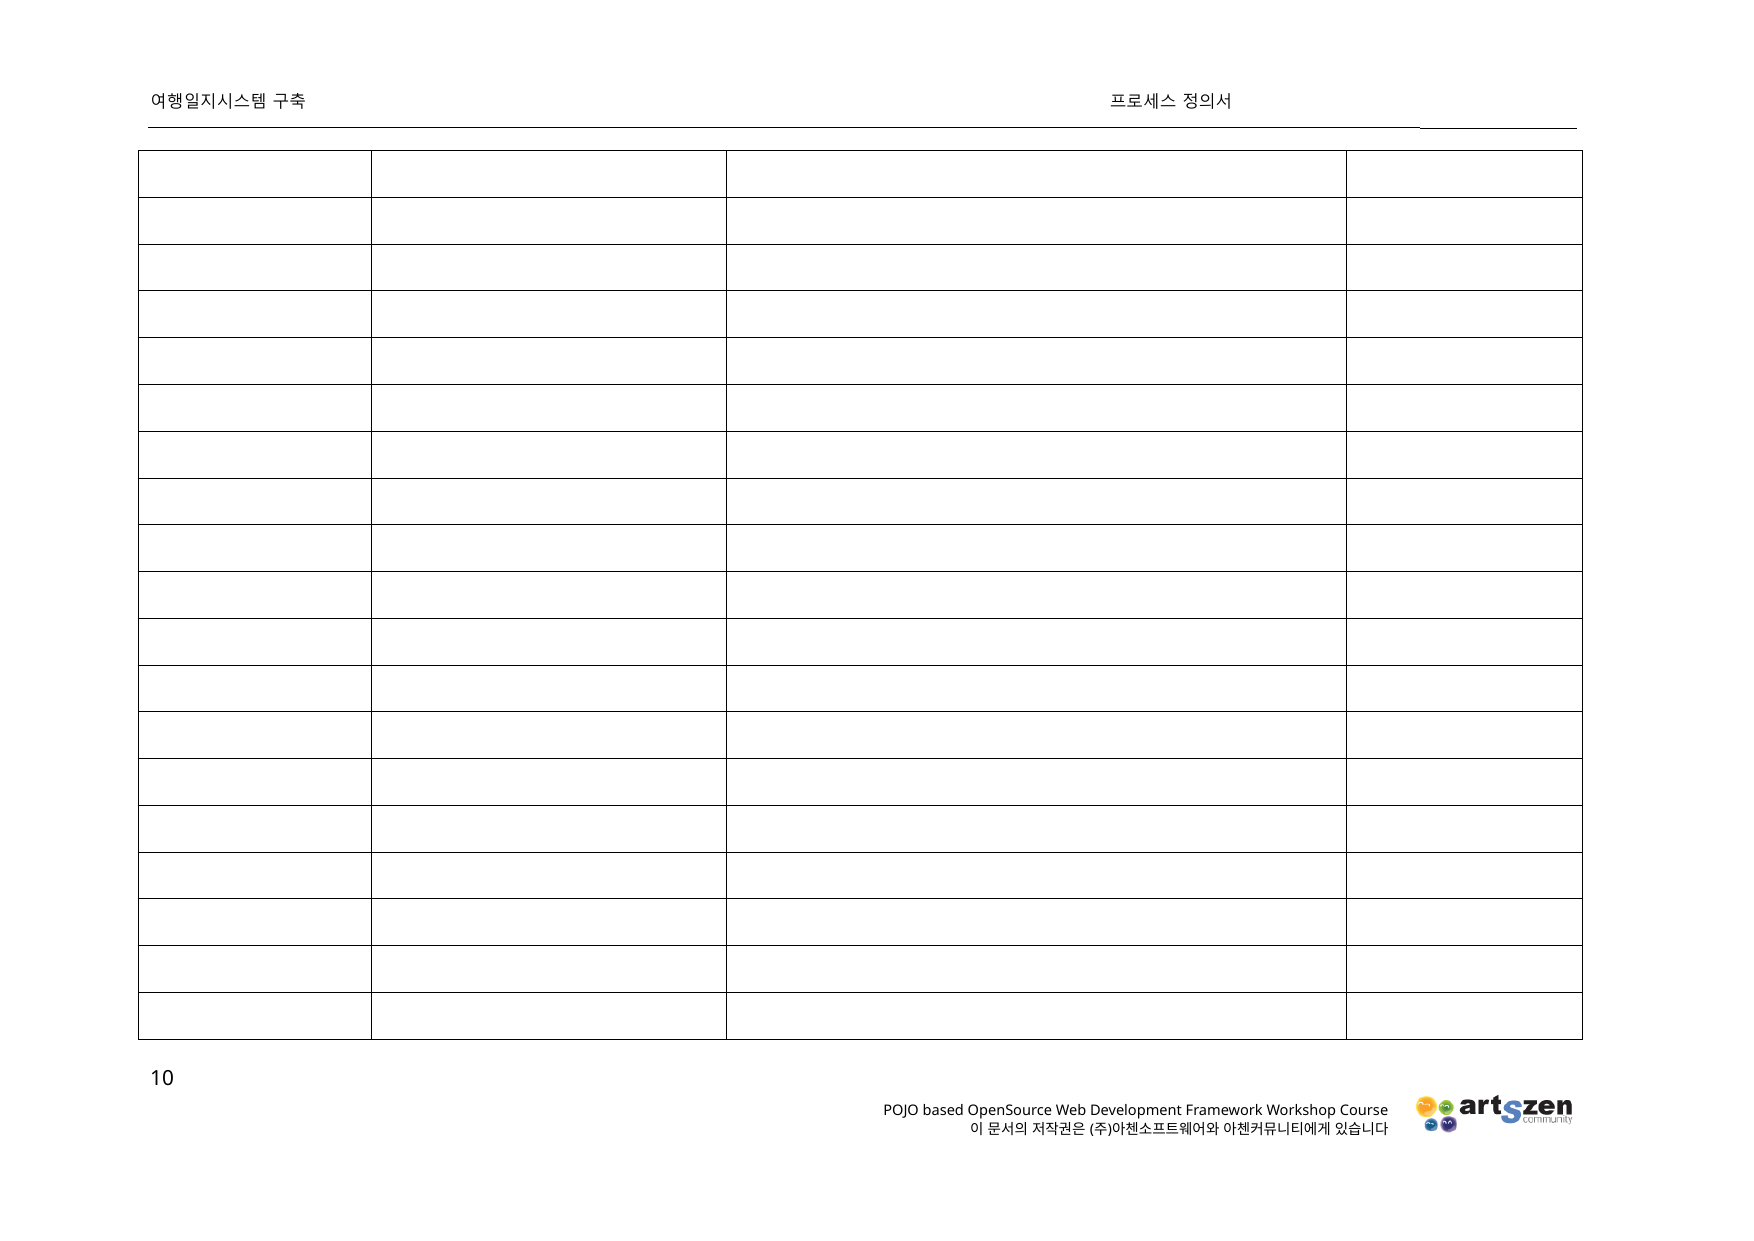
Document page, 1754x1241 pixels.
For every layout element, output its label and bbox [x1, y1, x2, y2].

table_cell [727, 479, 1346, 524]
table_cell [727, 759, 1346, 805]
table_cell [727, 806, 1346, 852]
table_cell [1347, 993, 1582, 1039]
table_cell [372, 151, 726, 197]
table_cell [727, 245, 1346, 290]
table_cell [1347, 338, 1582, 384]
table_cell [1347, 525, 1582, 571]
table_cell [372, 993, 726, 1039]
table_cell [727, 946, 1346, 992]
table_cell [372, 712, 726, 758]
table_cell [139, 479, 371, 524]
table_cell [139, 291, 371, 337]
table_cell [372, 198, 726, 243]
table_cell [727, 525, 1346, 571]
table_cell [139, 853, 371, 898]
table_cell [372, 666, 726, 711]
table_cell [139, 759, 371, 805]
table_cell [1347, 899, 1582, 945]
table_cell [727, 385, 1346, 431]
table_cell [1347, 198, 1582, 243]
table_cell [372, 572, 726, 618]
table_cell [727, 572, 1346, 618]
table_cell [139, 151, 371, 197]
table_cell [139, 712, 371, 758]
table_cell [727, 899, 1346, 945]
table_cell [372, 245, 726, 290]
table_cell [139, 666, 371, 711]
table_cell [372, 853, 726, 898]
table_cell [1347, 151, 1582, 197]
table_cell [727, 853, 1346, 898]
table_cell [1347, 245, 1582, 290]
table_cell [727, 619, 1346, 664]
table_cell [139, 946, 371, 992]
table_cell [1347, 572, 1582, 618]
table_cell [139, 572, 371, 618]
table_cell [1347, 619, 1582, 664]
table_cell [727, 151, 1346, 197]
table_cell [727, 712, 1346, 758]
picture [1412, 1091, 1577, 1137]
table_cell [1347, 432, 1582, 477]
table_cell [1347, 806, 1582, 852]
table_cell [1347, 385, 1582, 431]
table_cell [372, 385, 726, 431]
table_cell [1347, 853, 1582, 898]
table_cell [139, 432, 371, 477]
table_cell [139, 806, 371, 852]
table_cell [727, 432, 1346, 477]
table_cell [727, 666, 1346, 711]
table_cell [372, 806, 726, 852]
table_cell [372, 525, 726, 571]
table_cell [139, 525, 371, 571]
table_cell [372, 899, 726, 945]
table_cell [372, 479, 726, 524]
table_cell [1347, 291, 1582, 337]
table_cell [1347, 712, 1582, 758]
table_cell [372, 619, 726, 664]
table_cell [727, 993, 1346, 1039]
table_cell [139, 899, 371, 945]
table_cell [1347, 759, 1582, 805]
table_cell [372, 432, 726, 477]
table_cell [1347, 479, 1582, 524]
table_cell [1347, 946, 1582, 992]
table_cell [139, 619, 371, 664]
table_cell [727, 338, 1346, 384]
table_cell [727, 291, 1346, 337]
table_cell [372, 338, 726, 384]
table_cell [139, 338, 371, 384]
table_cell [139, 385, 371, 431]
table_cell [139, 198, 371, 243]
table_cell [139, 993, 371, 1039]
table_cell [139, 245, 371, 290]
table_cell [372, 759, 726, 805]
table_cell [372, 946, 726, 992]
table_cell [372, 291, 726, 337]
table_cell [727, 198, 1346, 243]
table_cell [1347, 666, 1582, 711]
